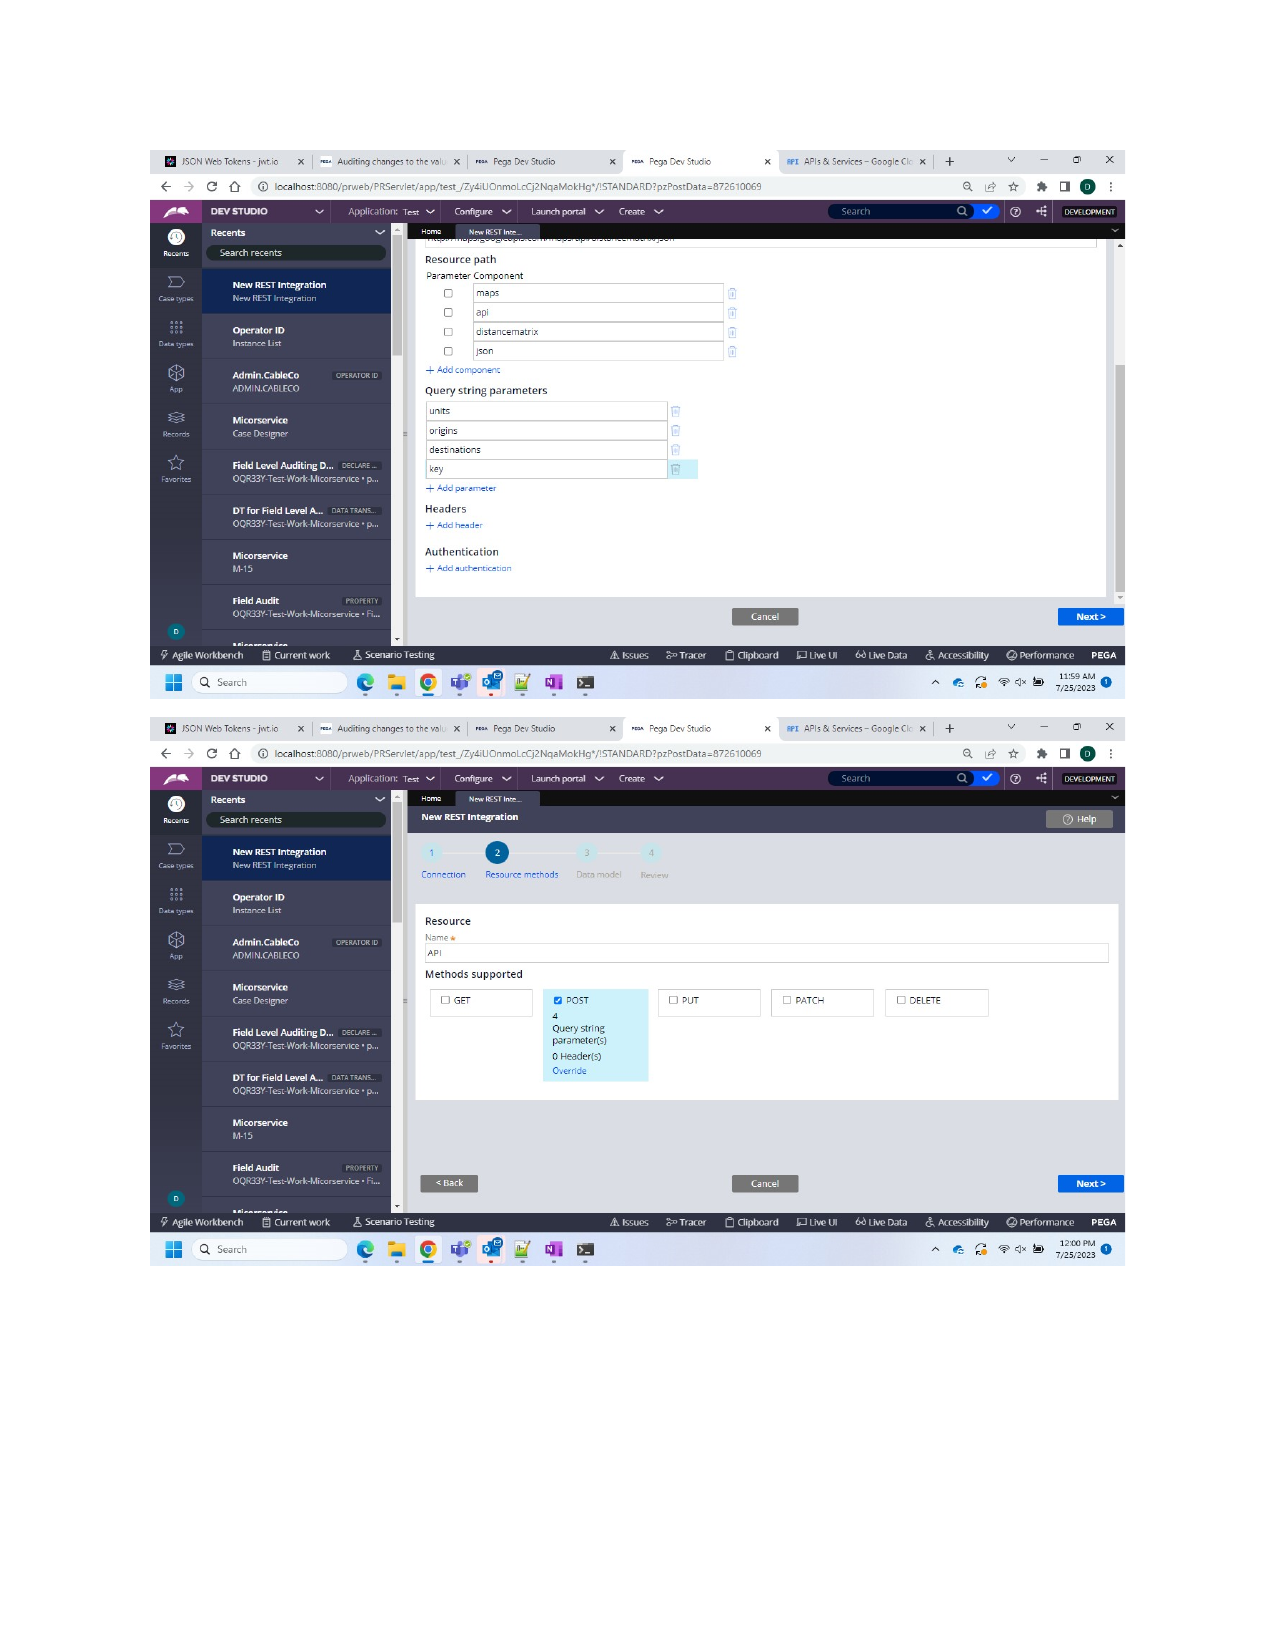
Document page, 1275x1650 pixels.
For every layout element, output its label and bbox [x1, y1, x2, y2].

picture [150, 717, 1125, 1266]
picture [150, 150, 1125, 699]
